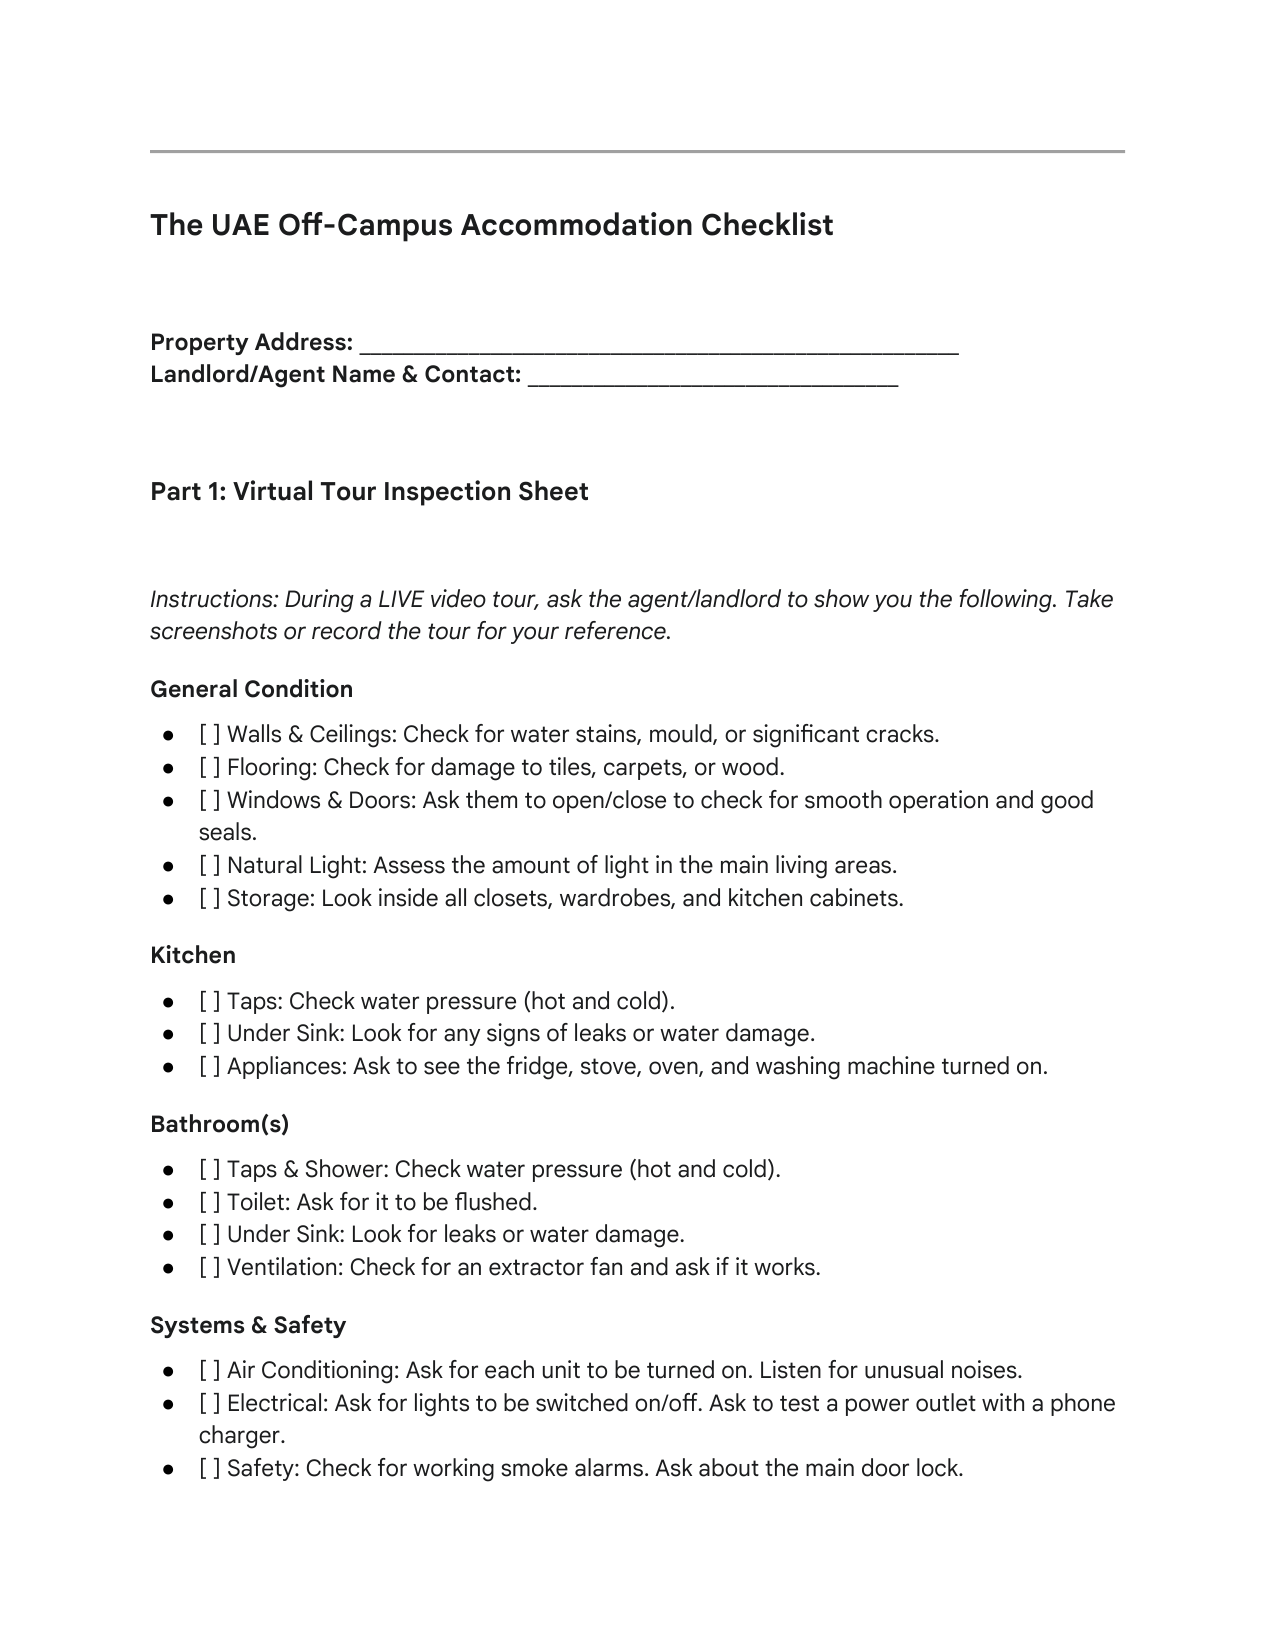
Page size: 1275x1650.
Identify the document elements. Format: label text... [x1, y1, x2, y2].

list [ ] Air Conditioning: Ask for each unit to be turned on. Listen for unusual noises. [161, 1356, 1125, 1385]
text Property Address: _______________________________________________________ Landlord/Agent Name & Contact: __________________________________ [150, 328, 1125, 389]
list [ ] Safety: Check for working smoke alarms. Ask about the main door lock. [161, 1454, 1125, 1483]
text Instructions: During a LIVE video tour, ask the agent/landlord to show you the following. Take screenshots or record the tour for your reference. [150, 585, 1125, 646]
list [ ] Under Sink: Look for any signs of leaks or water damage. [161, 1019, 1125, 1048]
list [ ] Taps & Shower: Check water pressure (hot and cold). [161, 1155, 1125, 1184]
list [ ] Windows & Doors: Ask them to open/close to check for smooth operation and good seals. [161, 786, 1125, 847]
list [ ] Toilet: Ask for it to be flushed. [161, 1188, 1125, 1217]
list [ ] Electrical: Ask for lights to be switched on/off. Ask to test a power outlet with a phone charger. [161, 1389, 1125, 1450]
subtitle The UAE Off-Campus Accommodation Checklist [150, 207, 1125, 243]
text Systems & Safety [150, 1311, 1125, 1340]
list [ ] Ventilation: Check for an extractor fan and ask if it works. [161, 1253, 1125, 1282]
list [ ] Taps: Check water pressure (hot and cold). [161, 987, 1125, 1016]
list [ ] Walls & Ceilings: Check for water stains, mould, or significant cracks. [161, 720, 1125, 749]
list [ ] Storage: Look inside all closets, wardrobes, and kitchen cabinets. [161, 884, 1125, 913]
list [ ] Flooring: Check for damage to tiles, carpets, or wood. [161, 753, 1125, 782]
subtitle Part 1: Virtual Tour Inspection Sheet [150, 476, 1125, 507]
text General Condition [150, 675, 1125, 704]
list [ ] Appliances: Ask to see the fridge, stove, oven, and washing machine turned on. [161, 1052, 1125, 1081]
text Bathroom(s) [150, 1110, 1125, 1139]
text Kitchen [150, 942, 1125, 970]
list [ ] Natural Light: Assess the amount of light in the main living areas. [161, 851, 1125, 880]
list [ ] Under Sink: Look for leaks or water damage. [161, 1221, 1125, 1249]
